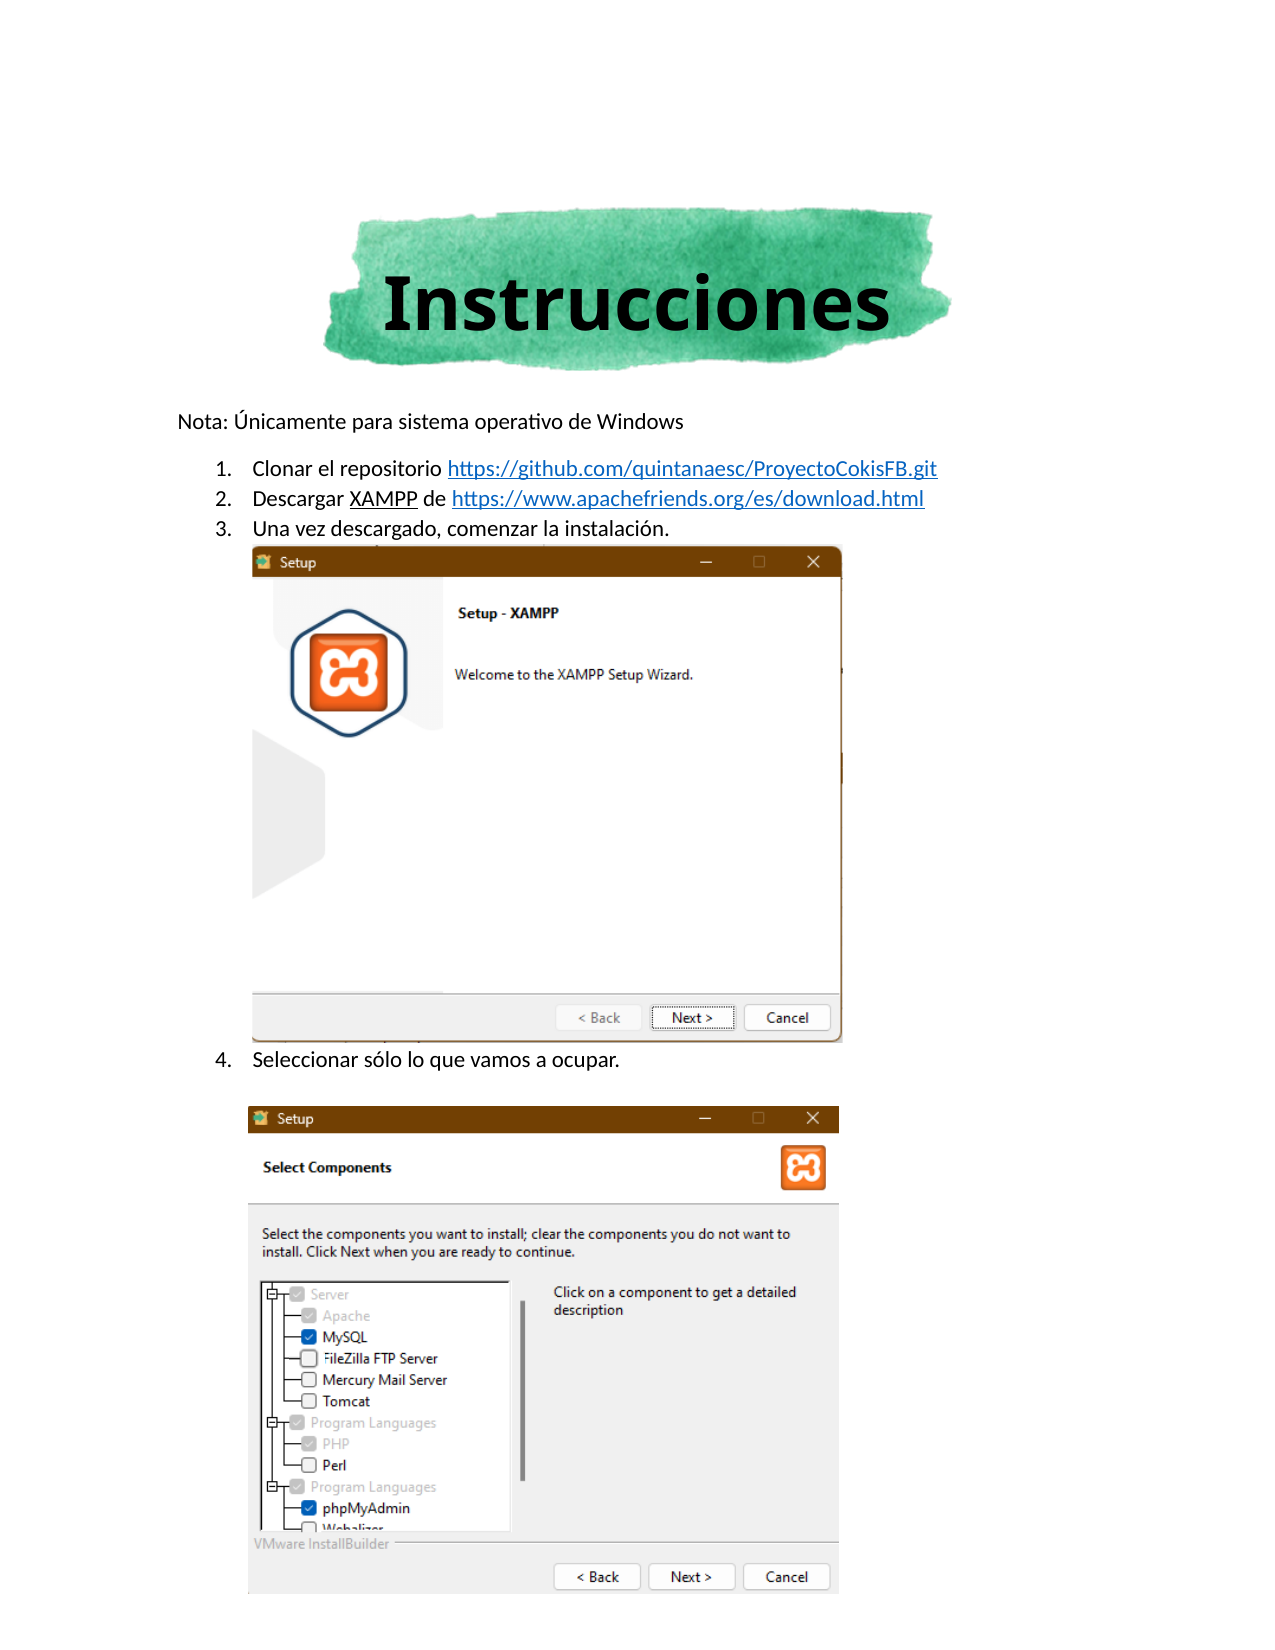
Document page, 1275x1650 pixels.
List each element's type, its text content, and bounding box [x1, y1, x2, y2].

list Seleccionar sólo lo que vamos a ocupar. [215, 1045, 1098, 1073]
picture [252, 544, 843, 1043]
list Clonar el repositorio https://github.com/quintanaesc/ProyectoCokisFB.git [215, 454, 1098, 482]
picture [323, 352, 952, 382]
picture [323, 190, 952, 250]
subtitle Instrucciones [177, 250, 1098, 352]
picture [248, 1106, 839, 1594]
list Descargar XAMPP de https://www.apachefriends.org/es/download.html [215, 484, 1098, 512]
text Nota: Únicamente para sistema operativo de Windows [177, 407, 1098, 435]
list Una vez descargado, comenzar la instalación. [215, 514, 1098, 542]
